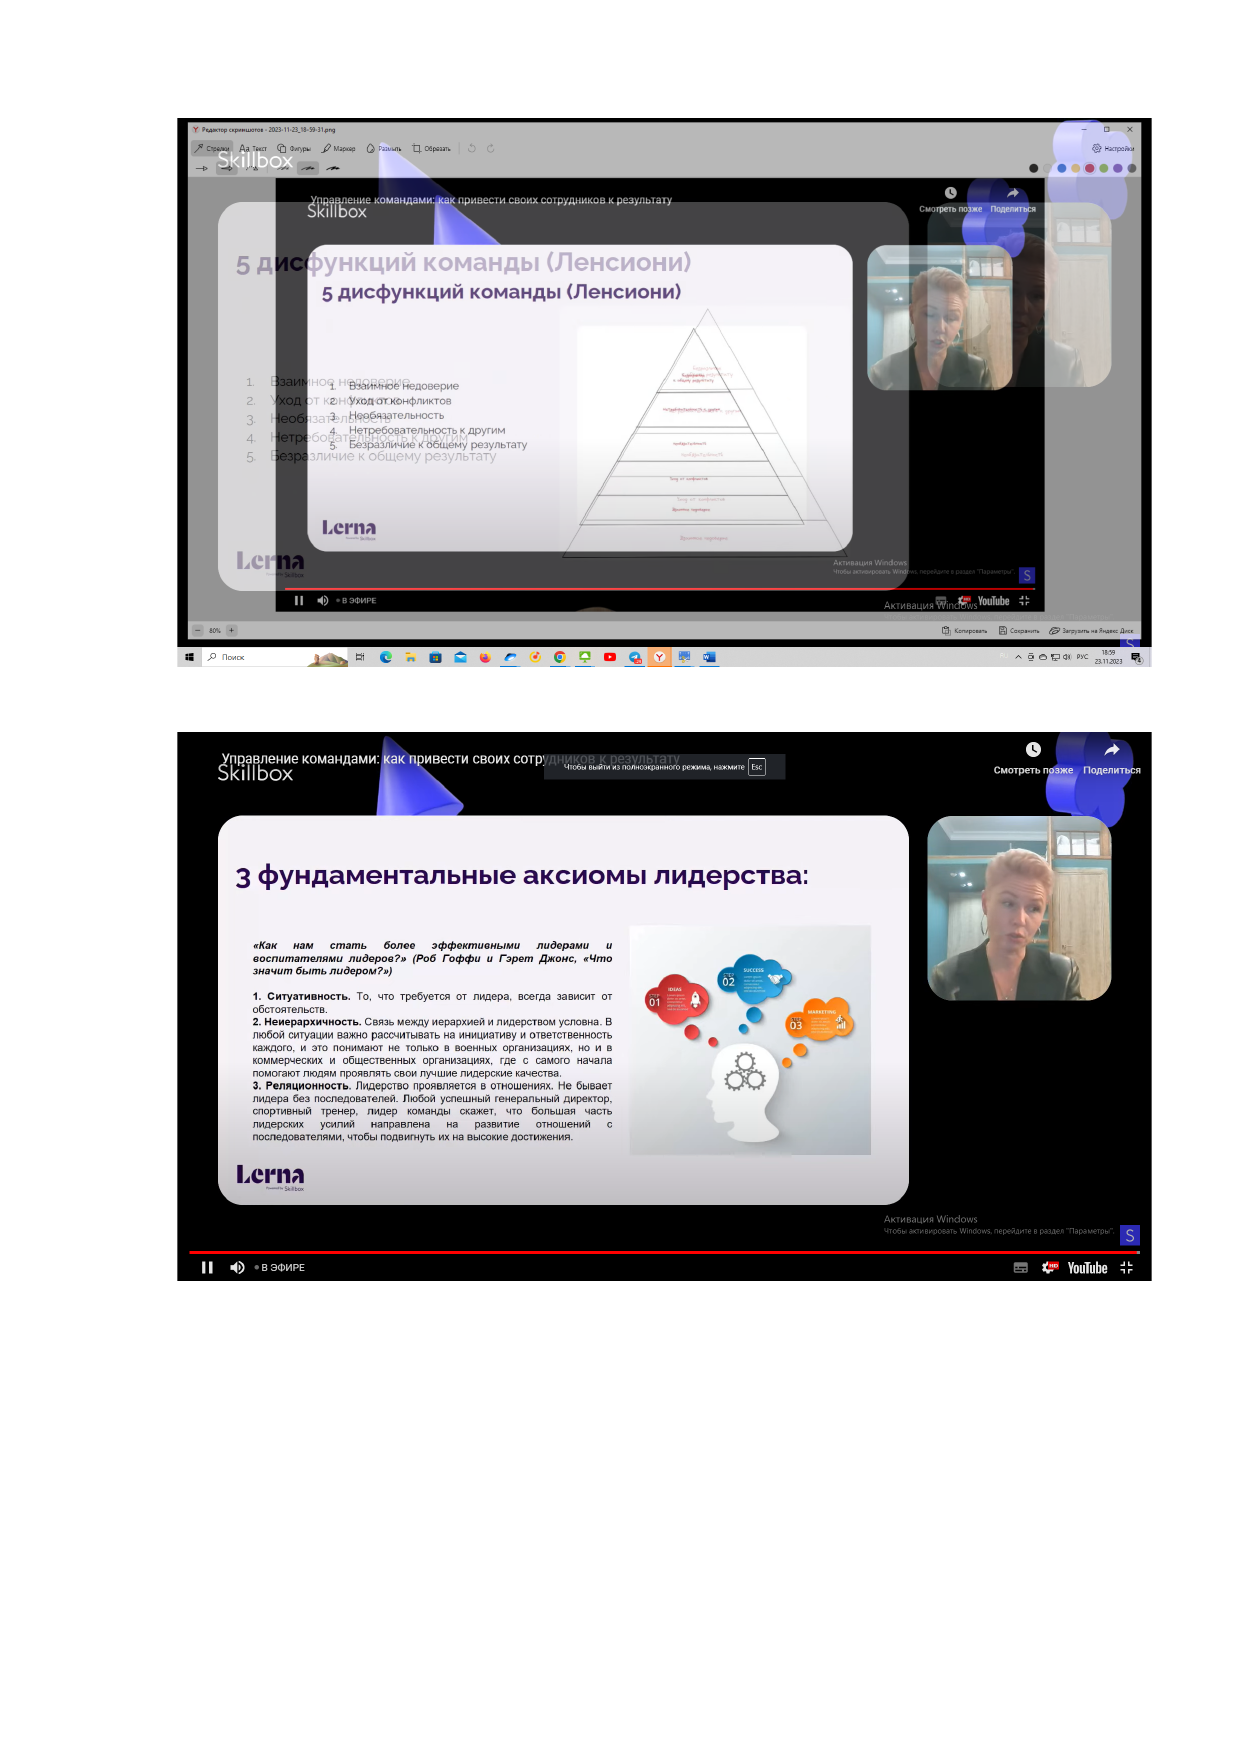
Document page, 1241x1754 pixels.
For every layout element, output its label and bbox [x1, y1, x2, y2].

picture [177, 118, 1152, 667]
picture [177, 732, 1152, 1281]
